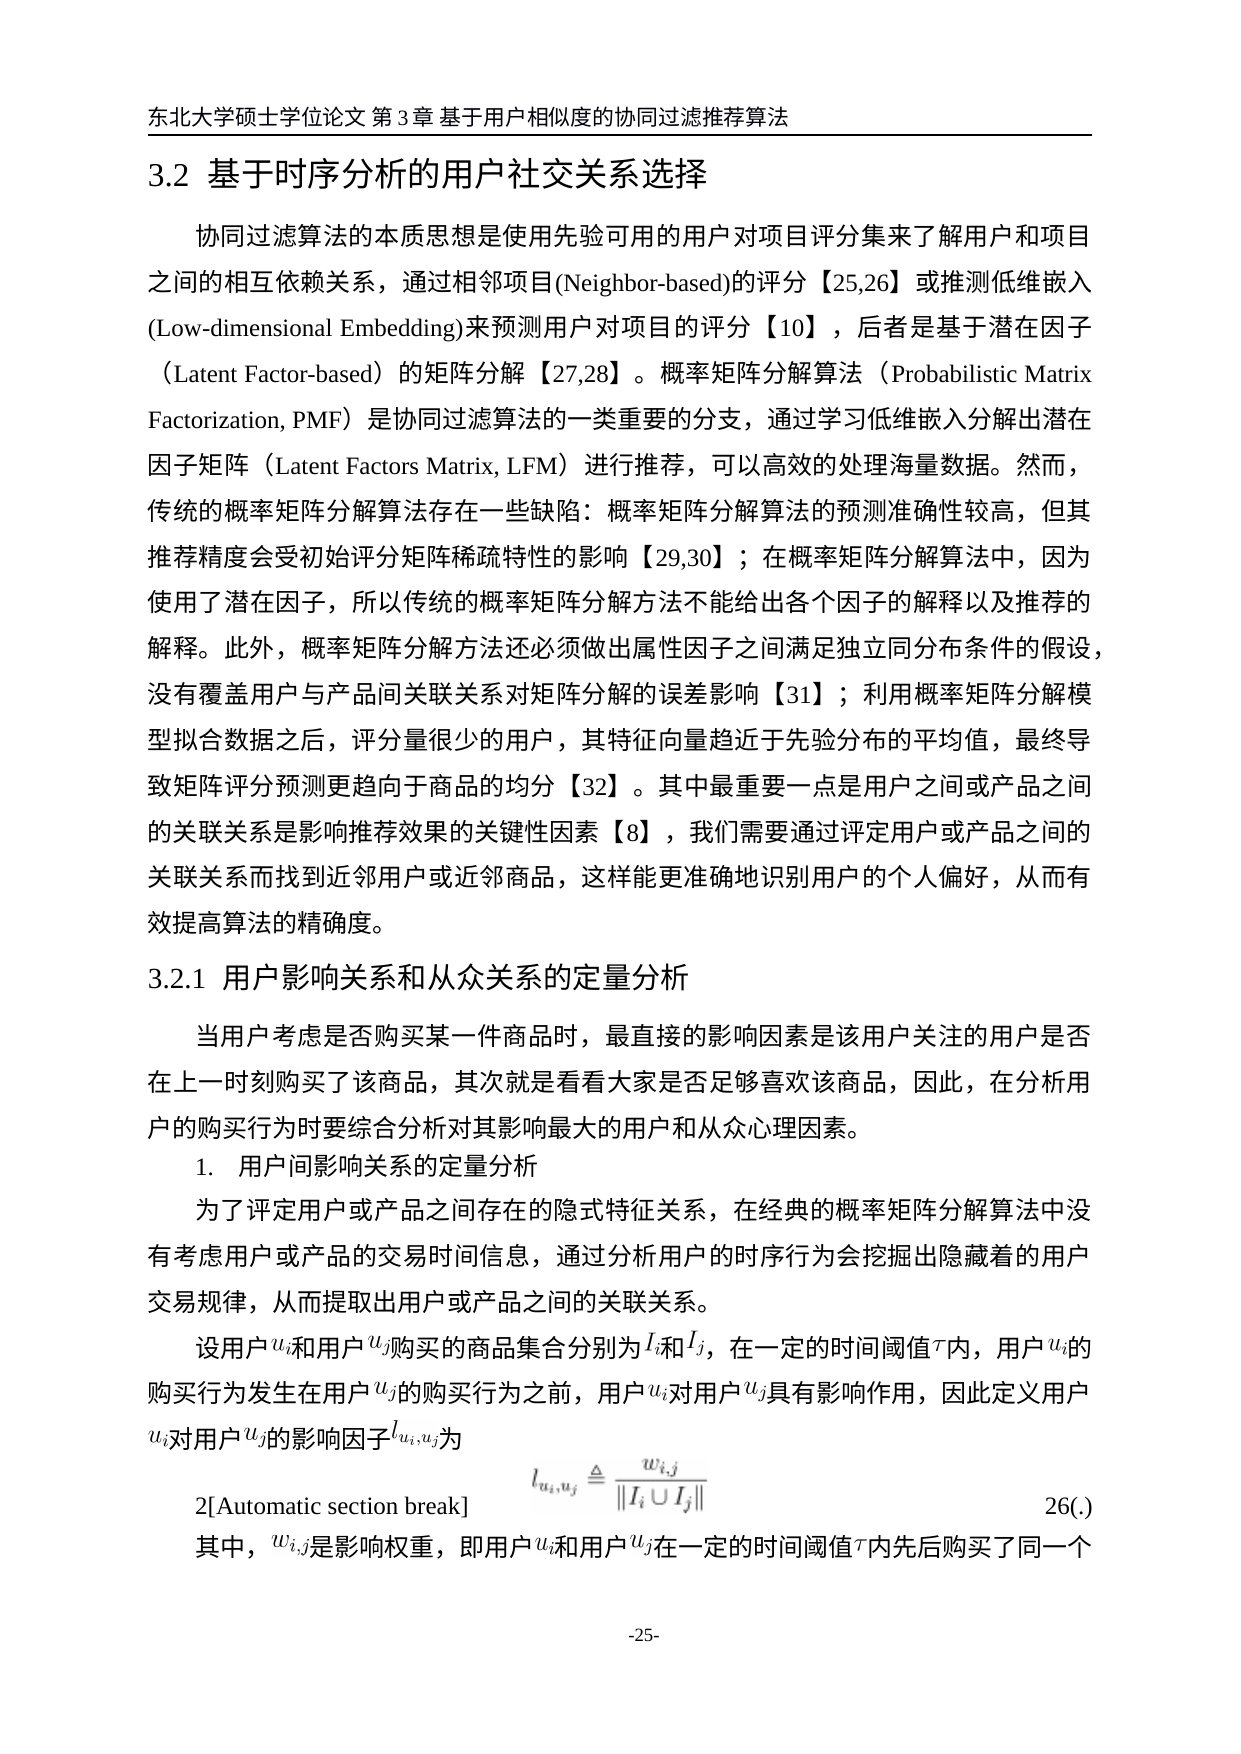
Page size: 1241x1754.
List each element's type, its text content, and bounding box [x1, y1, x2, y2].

text 为了评定用户或产品之间存在的隐式特征关系，在经典的概率矩阵分解算法中没有考虑用户或产品的交易时间信息，通过分析用户的时序行为会挖掘出隐藏着的用户交易规律，从而提取出用户或产品之间的关联关系。 [148, 1183, 1092, 1320]
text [148, 1519, 1092, 1565]
subtitle 基于时序分析的用户社交关系选择 [148, 148, 1092, 196]
text 协同过滤算法的本质思想是使用先验可用的用户对项目评分集来了解用户和项目之间的相互依赖关系，通过相邻项目(Neighbor-based)的评分【25,26】或推测低维嵌入(Low-dimensional Embedding)来预测用户对项目的评分【10】，后者是基于潜在因子（Latent Factor-based）的矩阵分解【27,28】。概率矩阵分解算法（Probabilistic Matrix Factorization, PMF）是协同过滤算法的一类重要的分支，通过学习低维嵌入分解出潜在因子矩阵（Latent Factors Matrix, LFM）进行推荐，可以高效的处理海量数据。然而，传统的概率矩阵分解算法存在一些缺陷：概率矩阵分解算法的预测准确性较高，但其推荐精度会受初始评分矩阵稀疏特性的影响【29,30】；在概率矩阵分解算法中，因为使用了潜在因子，所以传统的概率矩阵分解方法不能给出各个因子的解释以及推荐的解释。此外，概率矩阵分解方法还必须做出属性因子之间满足独立同分布条件的假设，没有覆盖用户与产品间关联关系对矩阵分解的误差影响【31】；利用概率矩阵分解模型拟合数据之后，评分量很少的用户，其特征向量趋近于先验分布的平均值，最终导致矩阵评分预测更趋向于商品的均分【32】。其中最重要一点是用户之间或产品之间的关联关系是影响推荐效果的关键性因素【8】，我们需要通过评定用户或产品之间的关联关系而找到近邻用户或近邻商品，这样能更准确地识别用户的个人偏好，从而有效提高算法的精确度。 [148, 208, 1092, 942]
list 用户间影响关系的定量分析 [195, 1147, 1092, 1183]
text 当用户考虑是否购买某一件商品时，最直接的影响因素是该用户关注的用户是否在上一时刻购买了该商品，其次就是看看大家是否足够喜欢该商品，因此，在分析用户的购买行为时要综合分析对其影响最大的用户和从众心理因素。 [148, 1009, 1092, 1147]
text 设用户和用户购买的商品集合分别为和，在一定的时间阈值内，用户的购买行为发生在用户的购买行为之前，用户对用户具有影响作用，因此定义用户对用户的影响因子为 [148, 1320, 1092, 1458]
subtitle 用户影响关系和从众关系的定量分析 [148, 954, 1092, 997]
